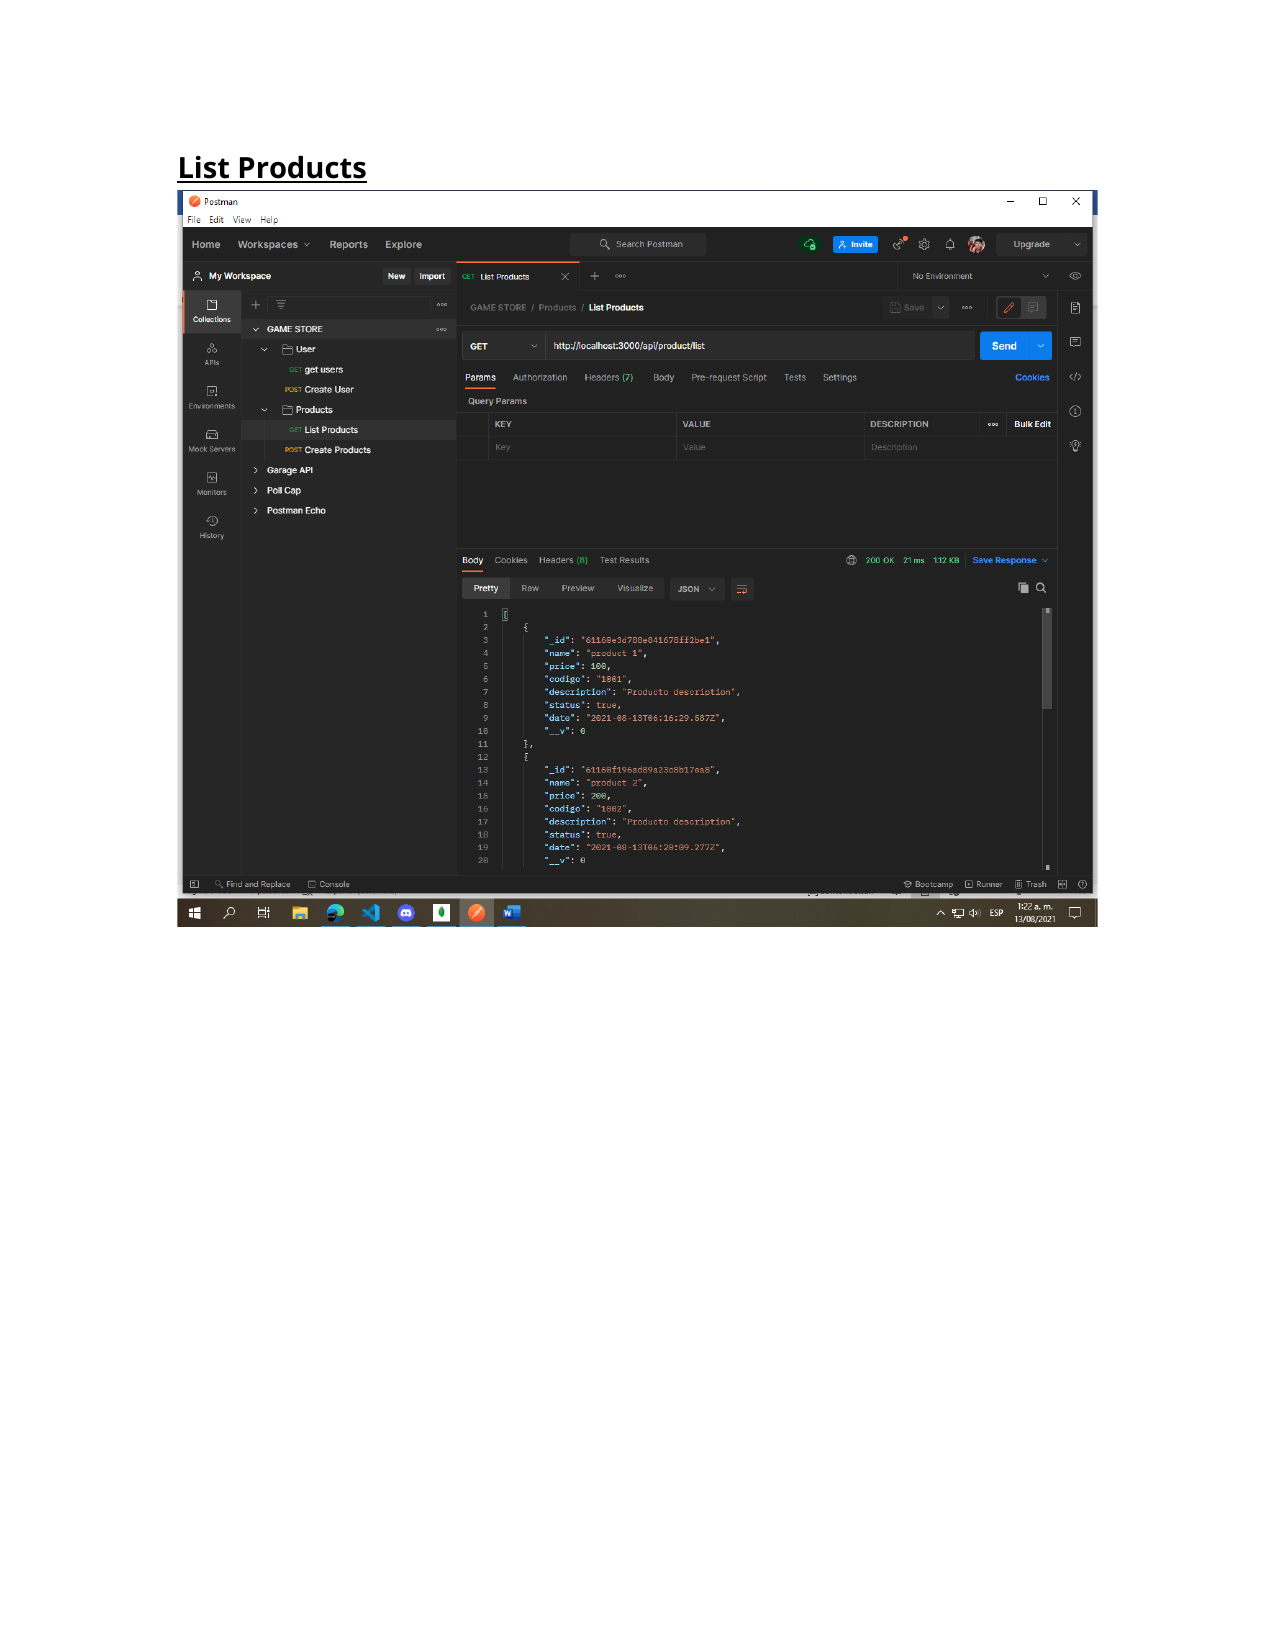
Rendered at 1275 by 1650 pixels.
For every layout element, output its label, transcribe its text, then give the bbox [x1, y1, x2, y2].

picture [177, 190, 1098, 927]
subtitle List Products [177, 148, 1098, 187]
